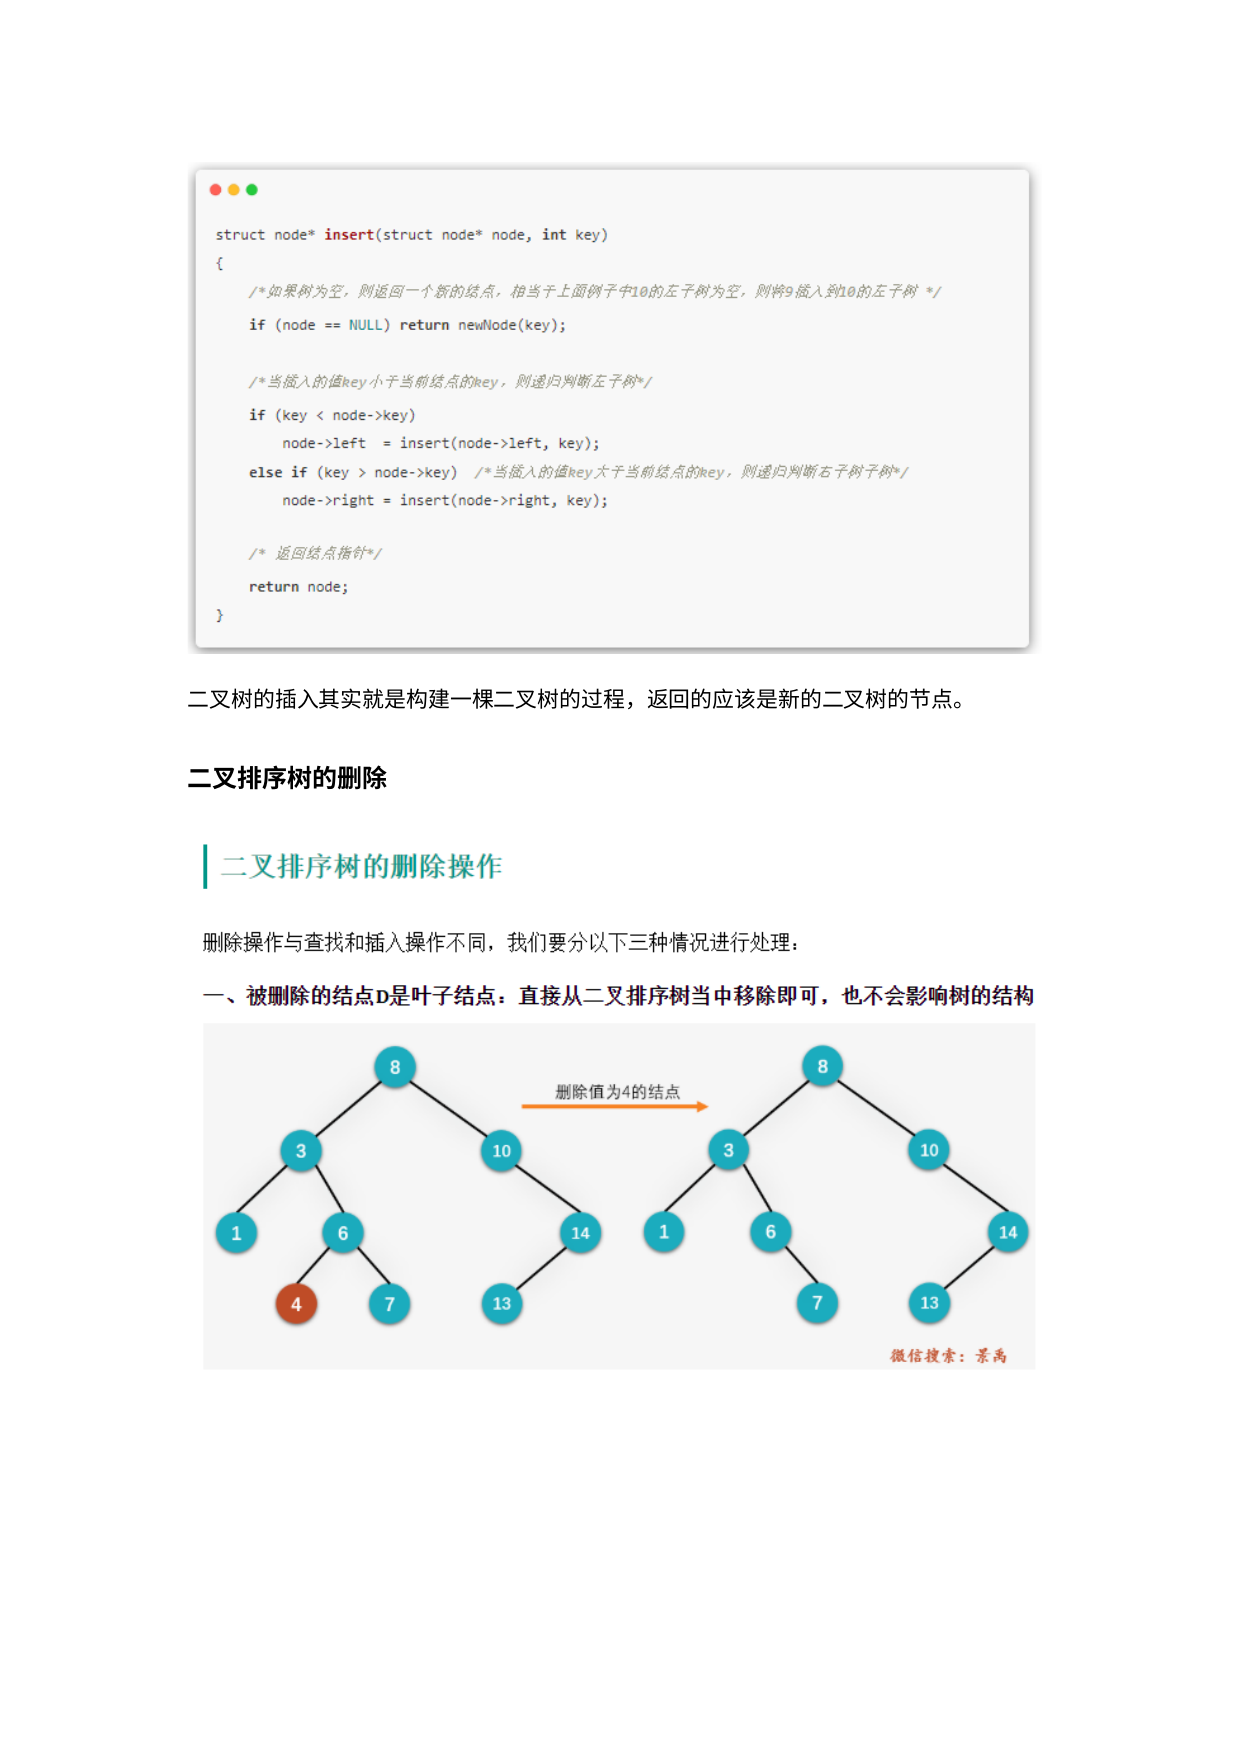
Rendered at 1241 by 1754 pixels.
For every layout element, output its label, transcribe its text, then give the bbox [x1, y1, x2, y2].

text 二叉树的插入其实就是构建一棵二叉树的过程，返回的应该是新的二叉树的节点。 [187, 682, 1053, 714]
subtitle 二叉排序树的删除 [187, 744, 1053, 809]
picture [187, 162, 1052, 654]
picture [187, 837, 1052, 1381]
